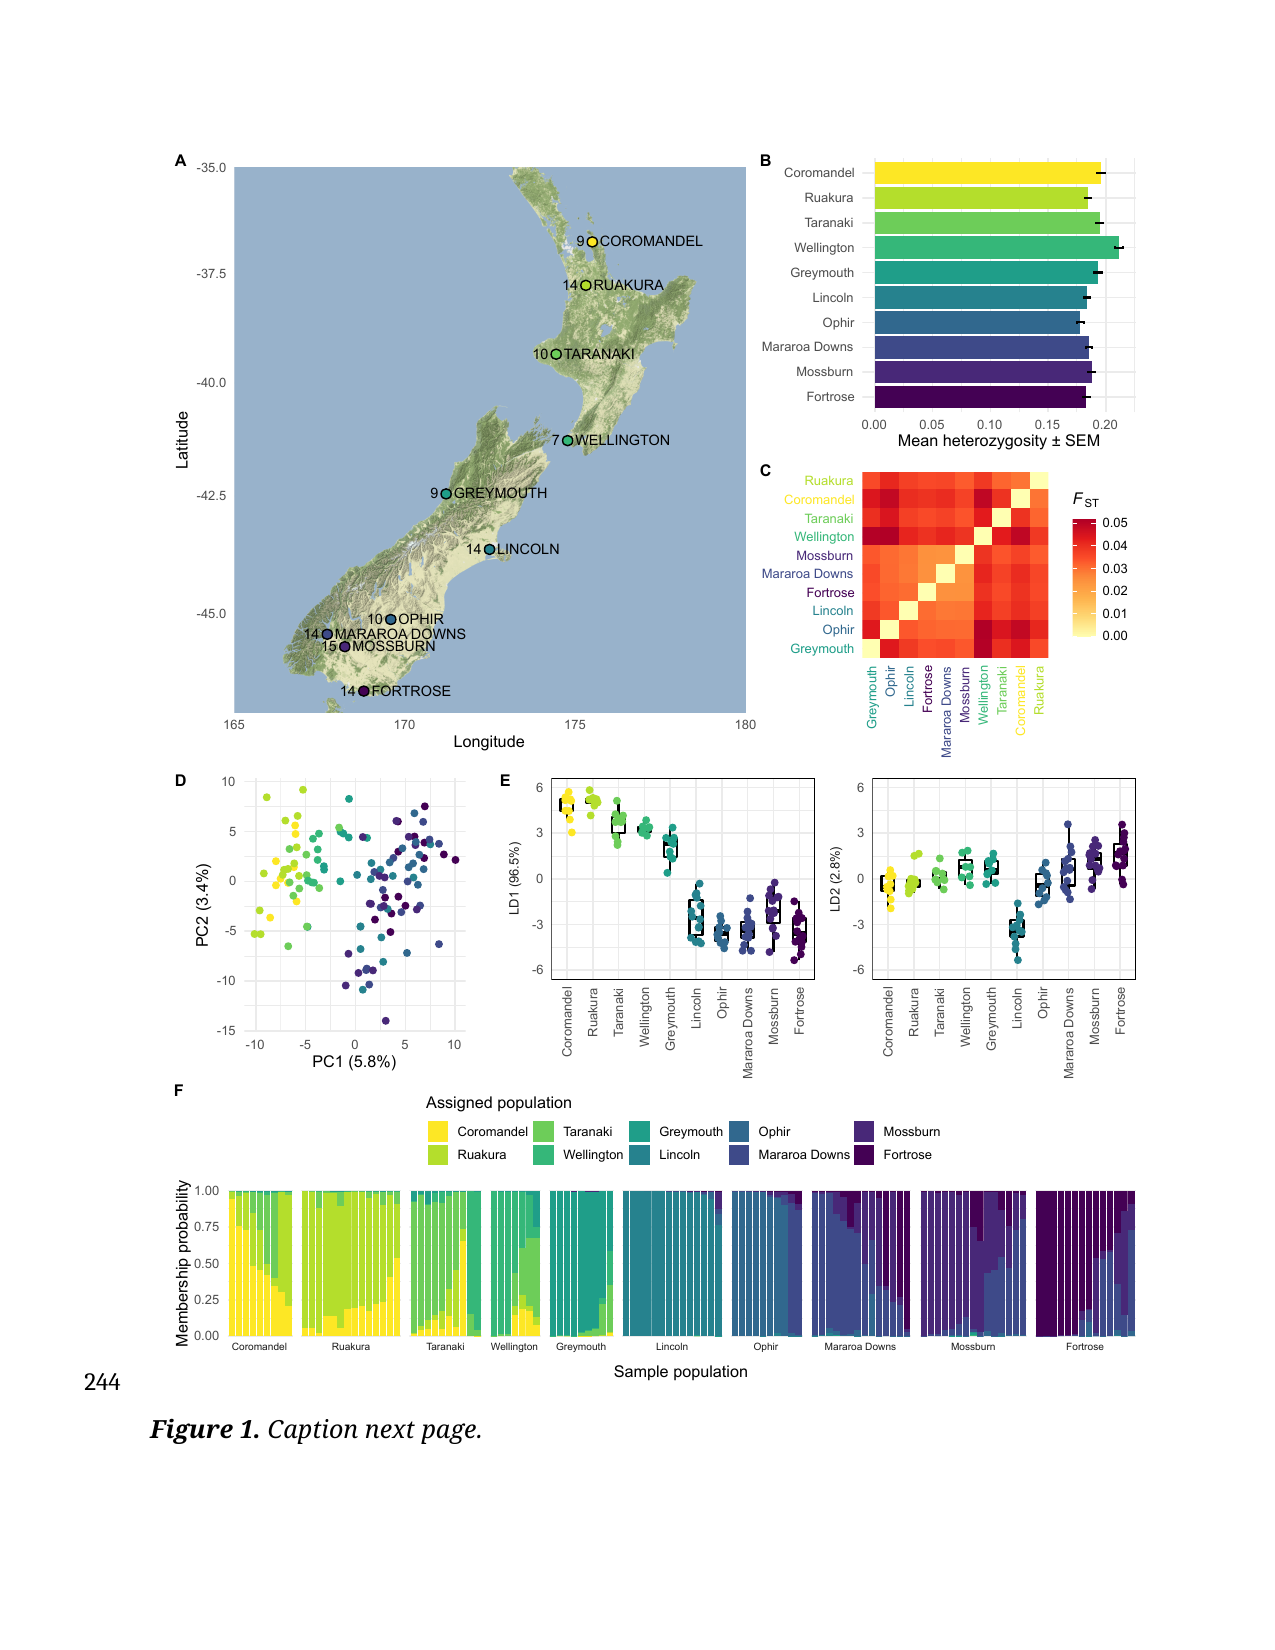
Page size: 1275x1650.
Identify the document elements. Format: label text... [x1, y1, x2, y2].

text Figure 1. Caption next page. [150, 1411, 1125, 1445]
